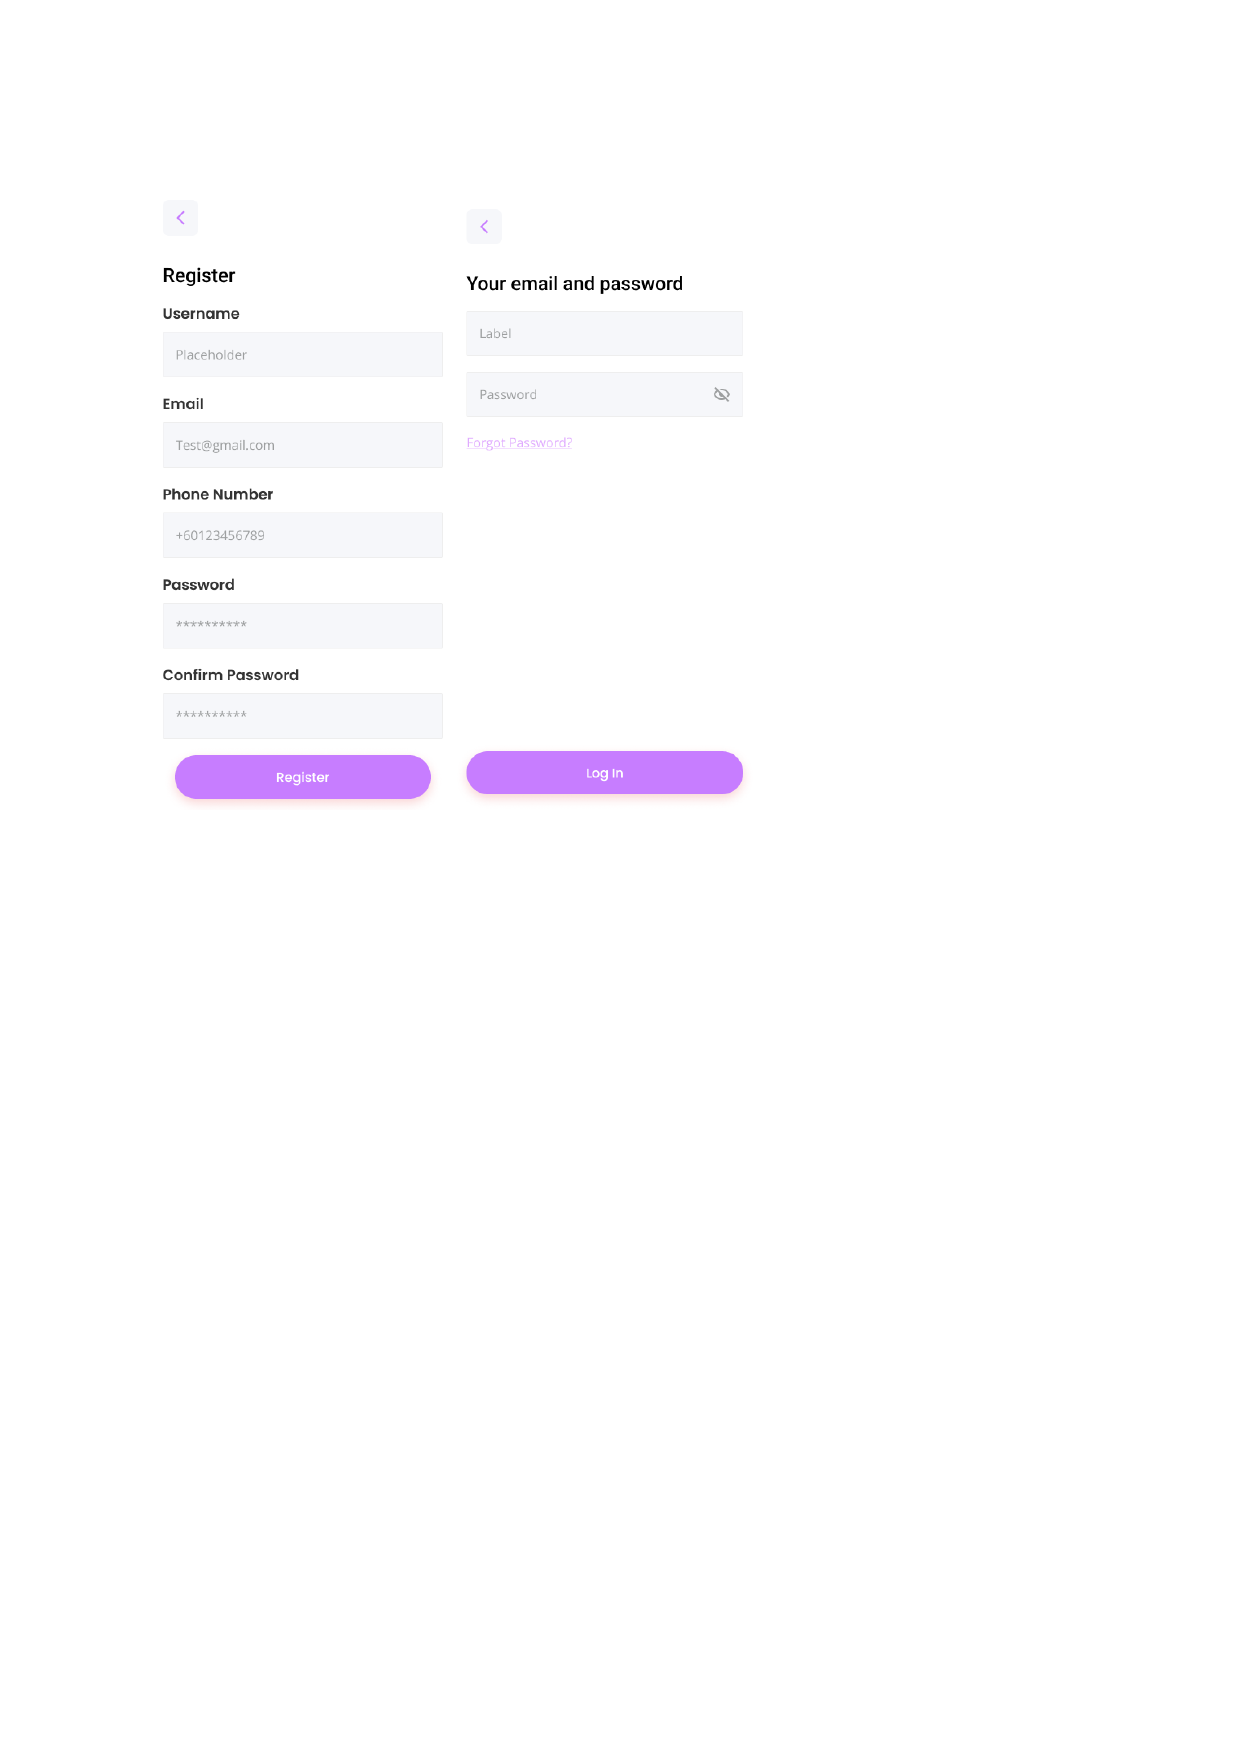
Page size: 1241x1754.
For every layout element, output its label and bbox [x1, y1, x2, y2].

picture [150, 150, 755, 810]
